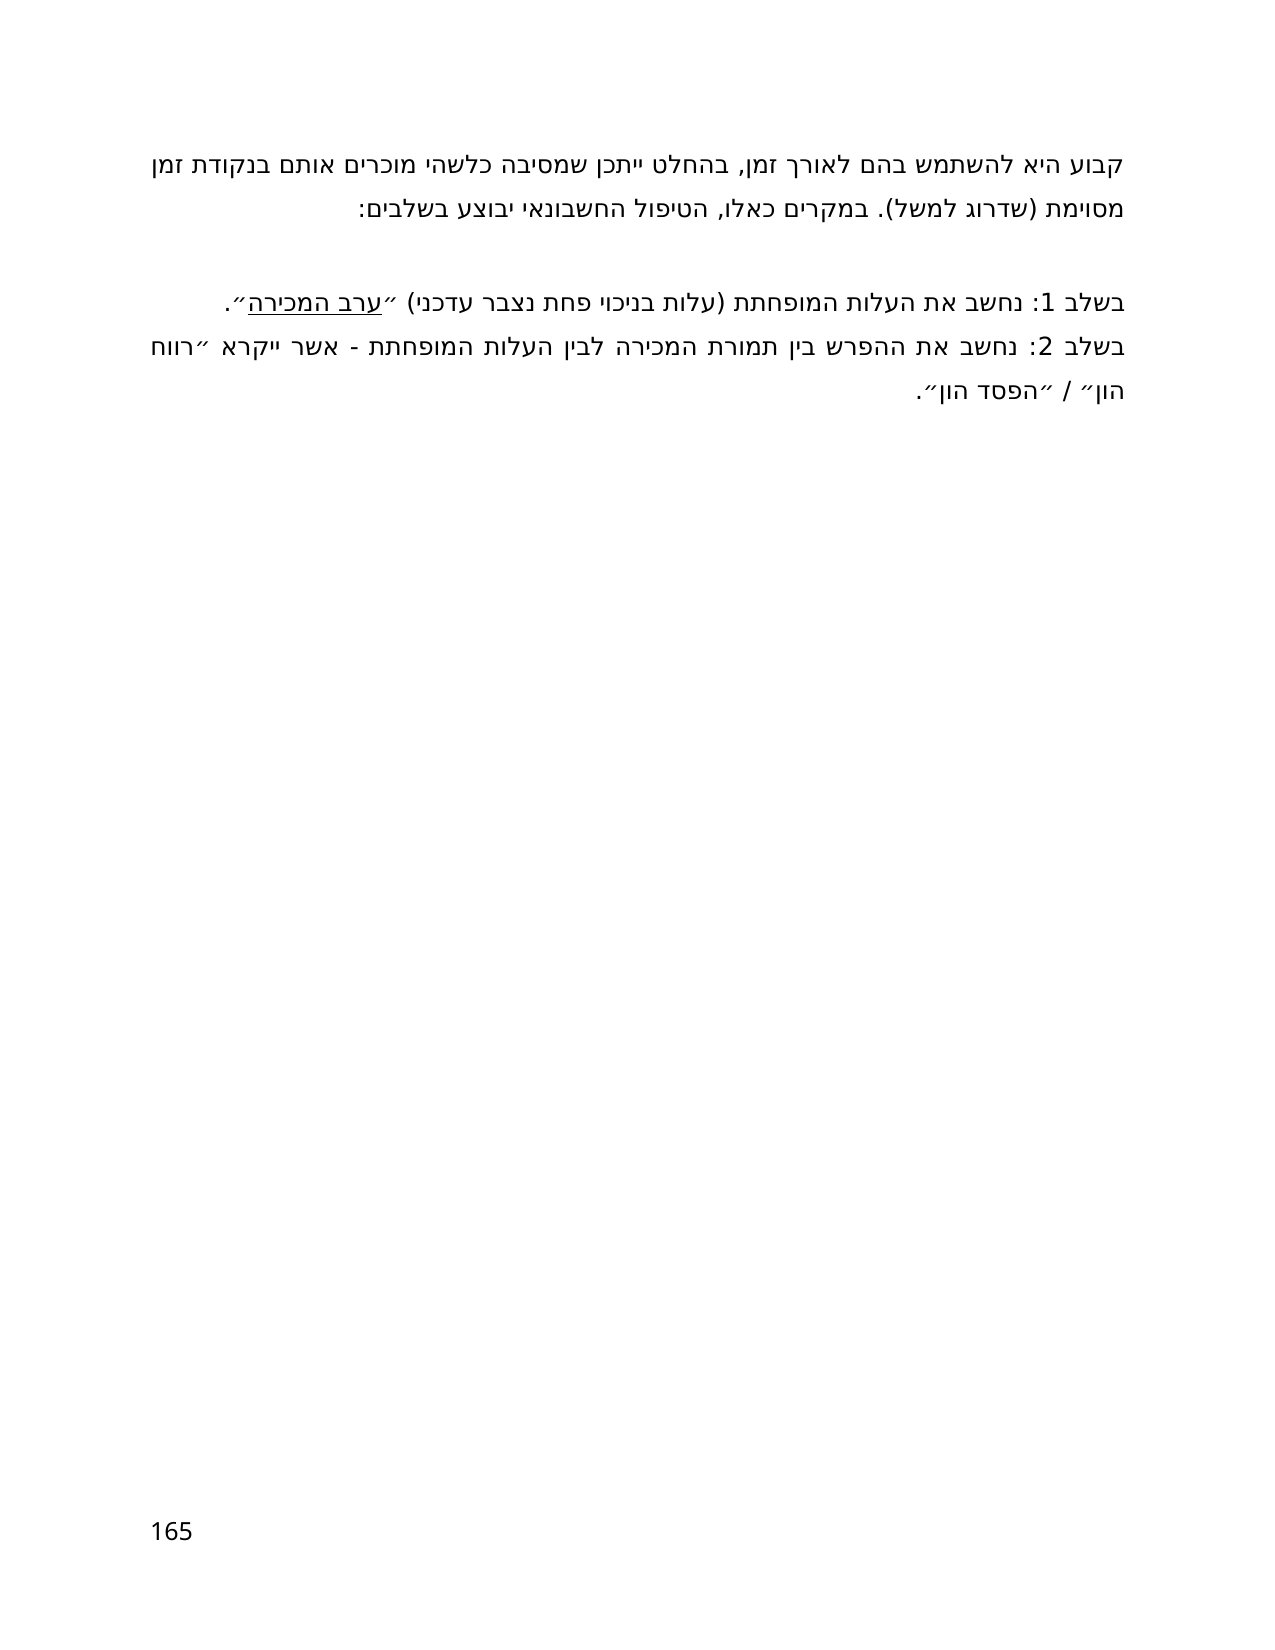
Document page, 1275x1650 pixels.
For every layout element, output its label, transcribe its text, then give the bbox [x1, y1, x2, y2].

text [150, 150, 1125, 223]
text בשלב 1: נחשב את העלות המופחתת (עלות בניכוי פחת נצבר עדכני) ״ערב המכירה״. [150, 288, 1125, 318]
text בשלב 2: נחשב את ההפרש בין תמורת המכירה לבין העלות המופחתת - אשר ייקרא ״רווח הון״ / ״הפסד הון״. [150, 332, 1125, 405]
